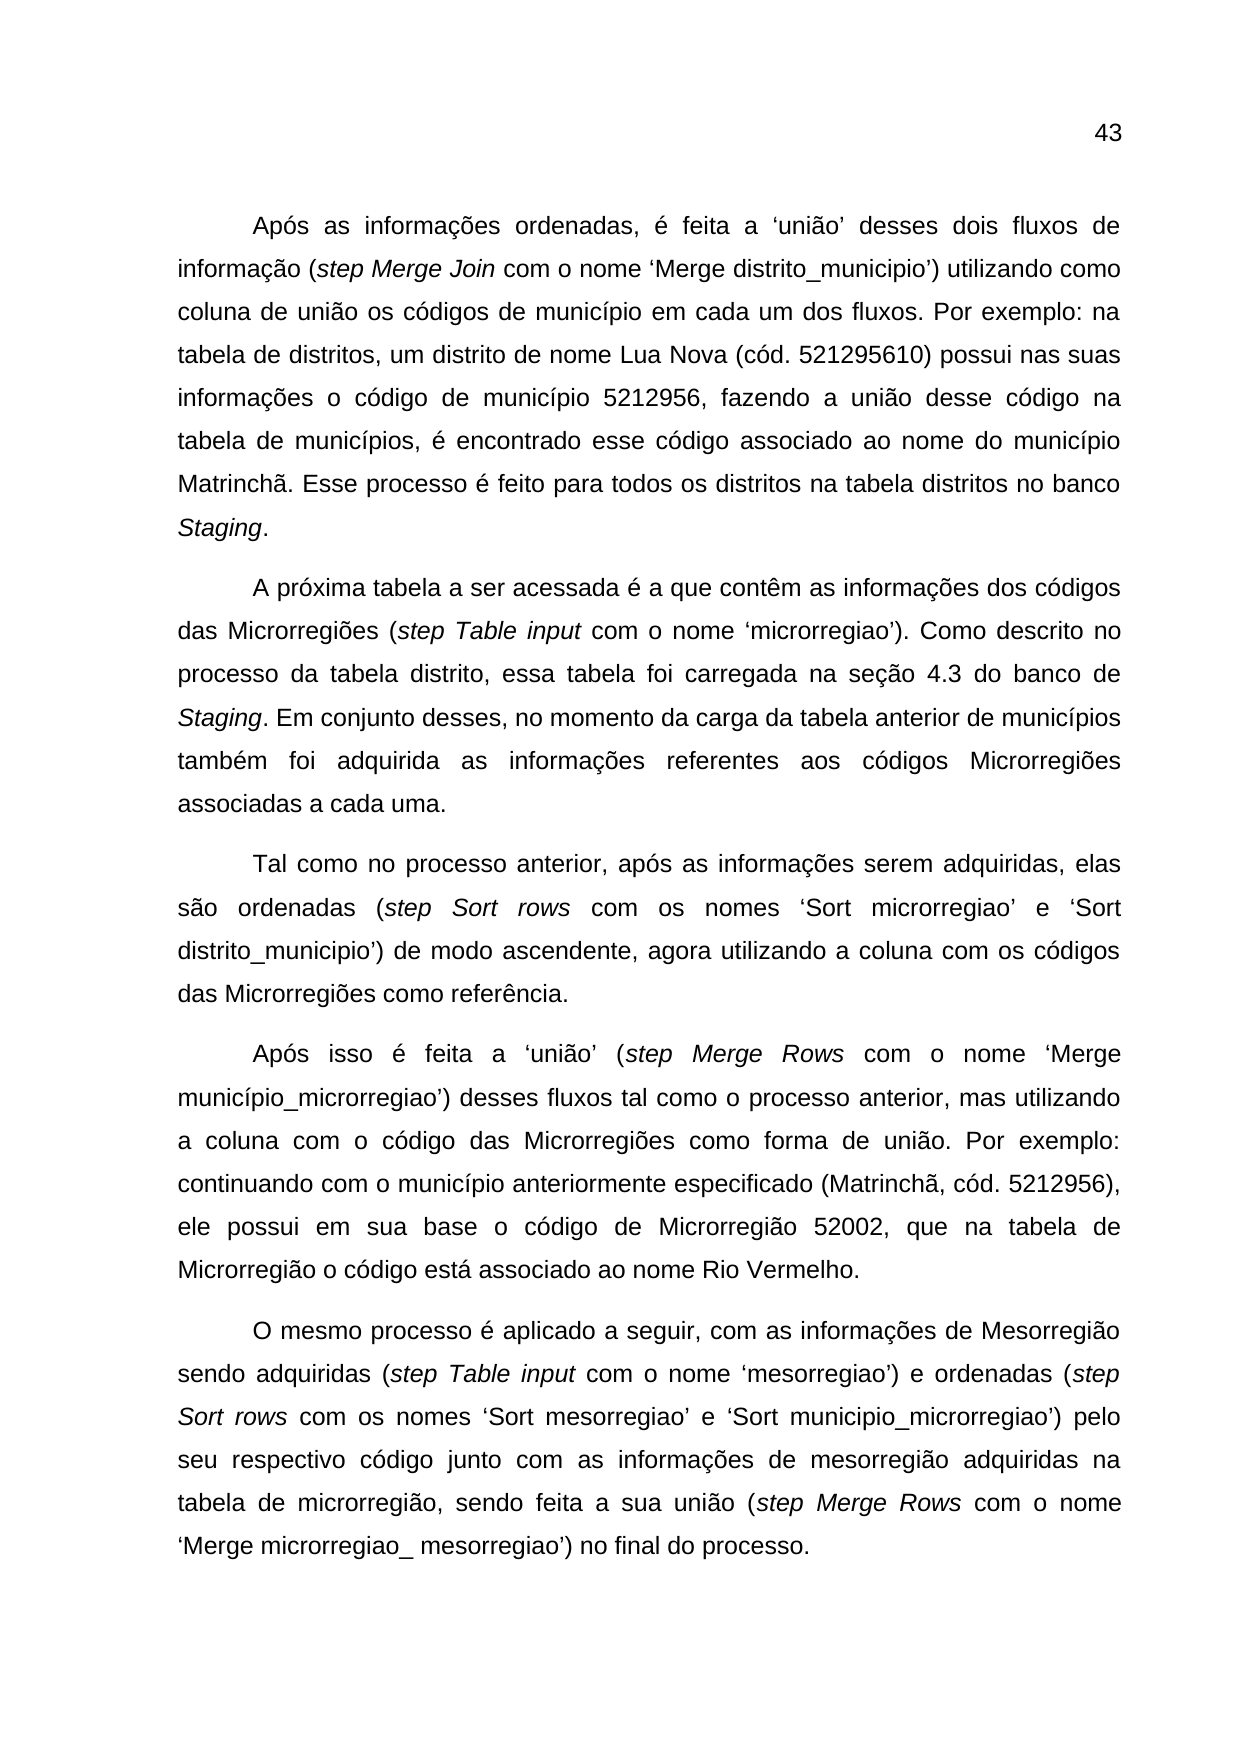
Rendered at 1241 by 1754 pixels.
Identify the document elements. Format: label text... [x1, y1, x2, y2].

text Tal como no processo anterior, após as informações serem adquiridas, elas são ordenadas (step Sort rows com os nomes ‘Sort microrregiao’ e ‘Sort distrito_municipio’) de modo ascendente, agora utilizando a coluna com os códigos das Microrregiões como referência. [177, 849, 1122, 1007]
text O mesmo processo é aplicado a seguir, com as informações de Mesorregião sendo adquiridas (step Table input com o nome ‘mesorregiao’) e ordenadas (step Sort rows com os nomes ‘Sort mesorregiao’ e ‘Sort municipio_microrregiao’) pelo seu respectivo código junto com as informações de mesorregião adquiridas na tabela de microrregião, sendo feita a sua união (step Merge Rows com o nome ‘Merge microrregiao_ mesorregiao’) no final do processo. [177, 1316, 1122, 1560]
text Após as informações ordenadas, é feita a ‘união’ desses dois fluxos de informação (step Merge Join com o nome ‘Merge distrito_municipio’) utilizando como coluna de união os códigos de município em cada um dos fluxos. Por exemplo: na tabela de distritos, um distrito de nome Lua Nova (cód. 521295610) possui nas suas informações o código de município 5212956, fazendo a união desse código na tabela de municípios, é encontrado esse código associado ao nome do município Matrinchã. Esse processo é feito para todos os distritos na tabela distritos no banco Staging. [177, 211, 1122, 541]
text Após isso é feita a ‘união’ (step Merge Rows com o nome ‘Merge município_microrregiao’) desses fluxos tal como o processo anterior, mas utilizando a coluna com o código das Microrregiões como forma de união. Por exemplo: continuando com o município anteriormente especificado (Matrinchã, cód. 5212956), ele possui em sua base o código de Microrregião 52002, que na tabela de Microrregião o código está associado ao nome Rio Vermelho. [177, 1039, 1122, 1284]
text A próxima tabela a ser acessada é a que contêm as informações dos códigos das Microrregiões (step Table input com o nome ‘microrregiao’). Como descrito no processo da tabela distrito, essa tabela foi carregada na seção 4.3 do banco de Staging. Em conjunto desses, no momento da carga da tabela anterior de municípios também foi adquirida as informações referentes aos códigos Microrregiões associadas a cada uma. [177, 573, 1122, 817]
